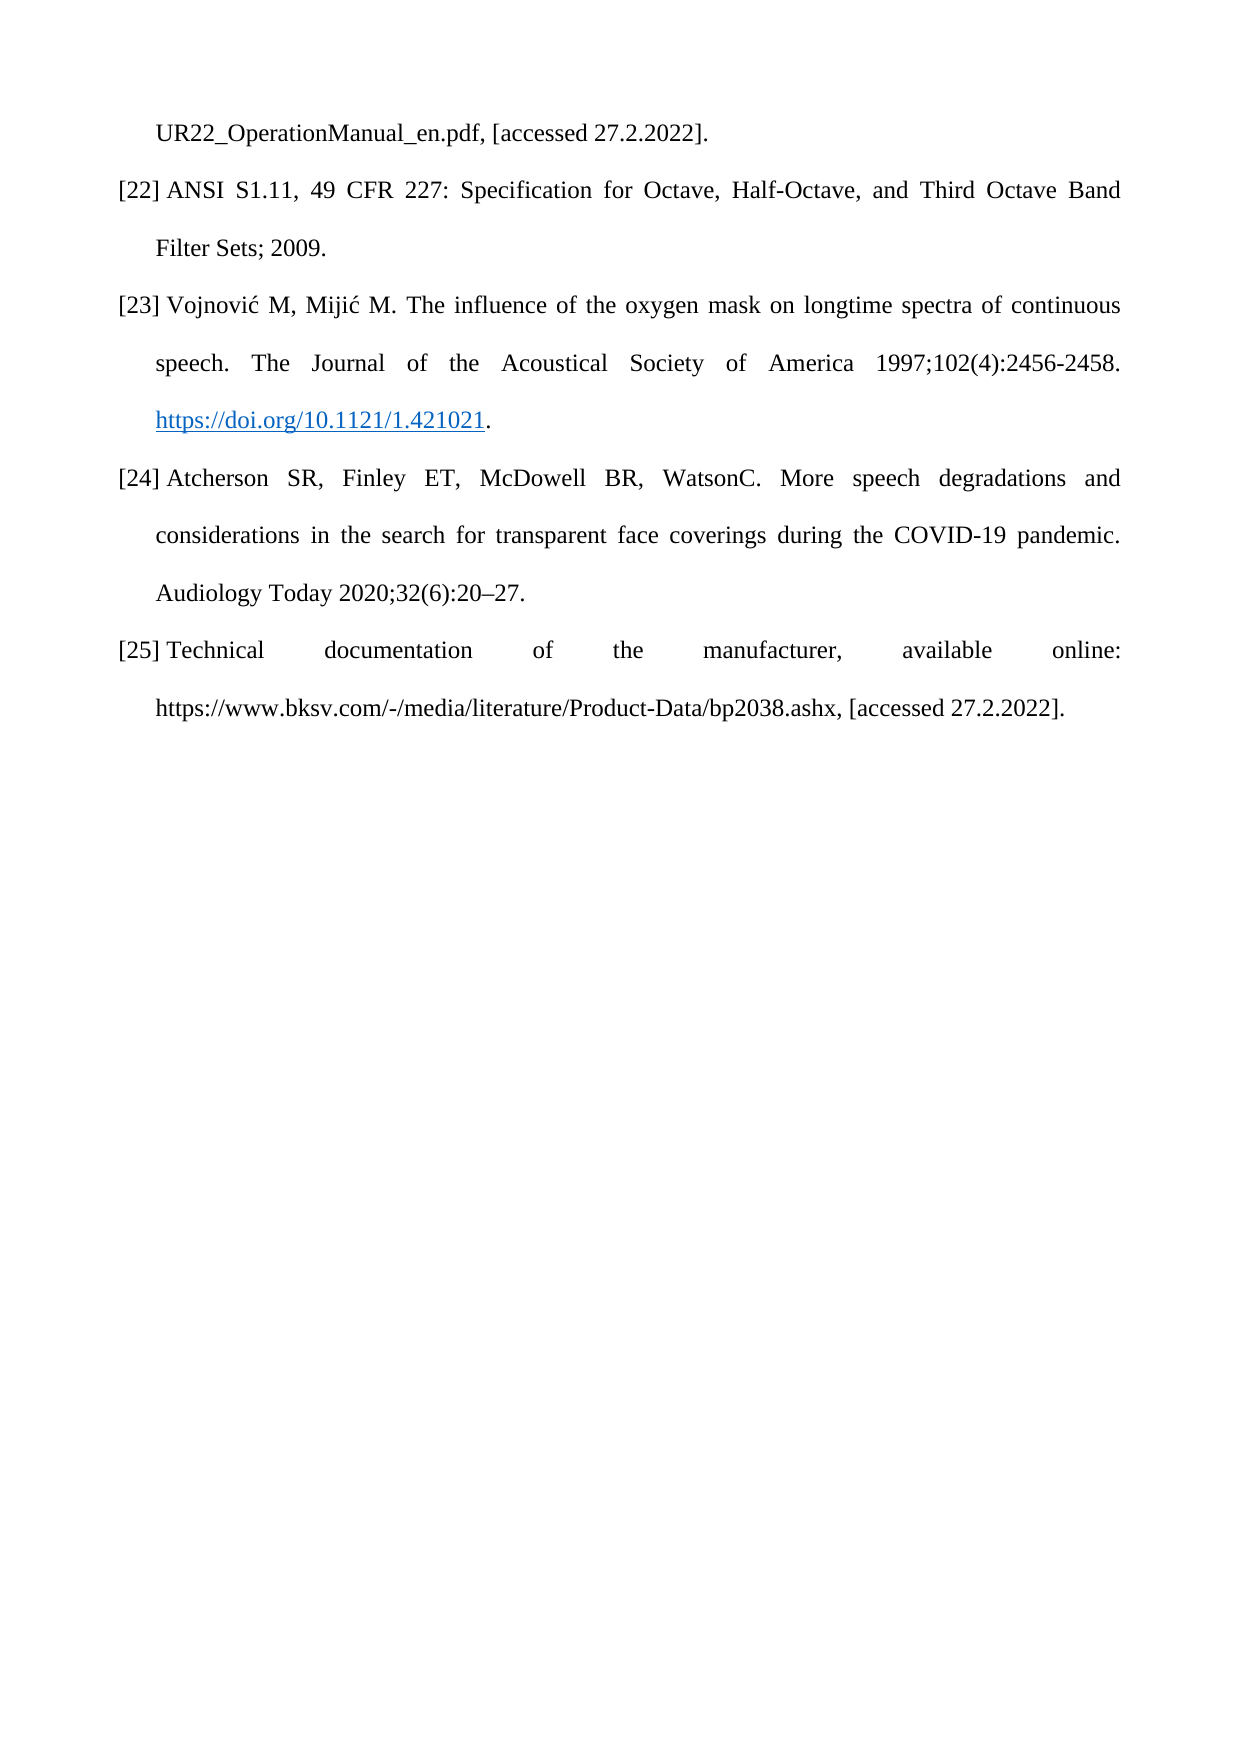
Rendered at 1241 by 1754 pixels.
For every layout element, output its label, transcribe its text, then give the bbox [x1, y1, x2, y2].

list Atcherson SR, Finley ET, McDowell BR, WatsonC. More speech degradations and considerations in the search for transparent face coverings during the COVID-19 pandemic. Audiology Today 2020;32(6):20–27. [118, 463, 1122, 607]
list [118, 118, 1122, 147]
list Vojnović M, Mijić M. The influence of the oxygen mask on longtime spectra of continuous speech. The Journal of the Acoustical Society of America 1997;102(4):2456-2458. https://doi.org/10.1121/1.421021. [118, 291, 1122, 434]
list ANSI S1.11, 49 CFR 227: Specification for Octave, Half-Octave, and Third Octave Band Filter Sets; 2009. [118, 176, 1122, 262]
list Technical documentation of the manufacturer, available online: https://www.bksv.com/-/media/literature/Product-Data/bp2038.ashx, [accessed 27.2.2022]. [118, 636, 1122, 722]
